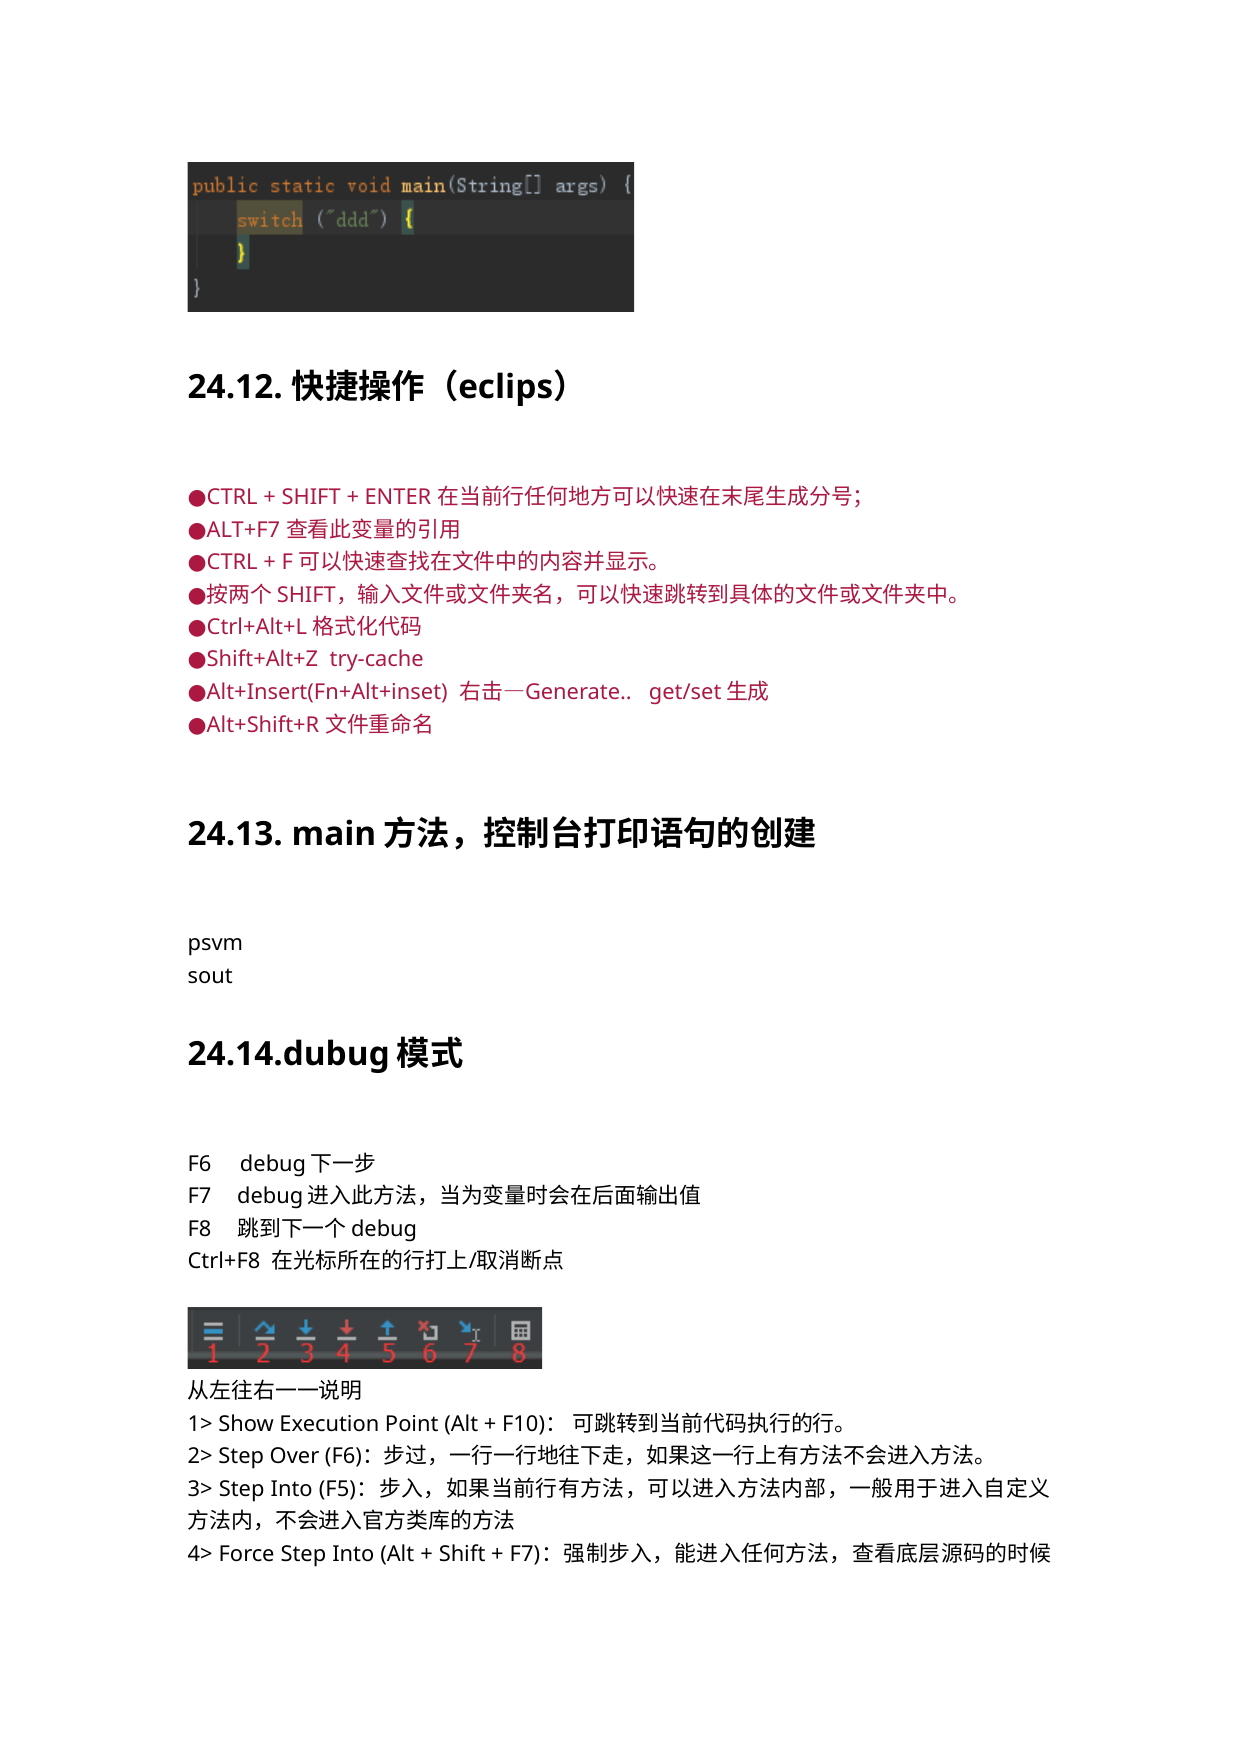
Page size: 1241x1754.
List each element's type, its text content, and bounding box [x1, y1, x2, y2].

text ●CTRL + F 可以快速查找在文件中的内容并显示。 [187, 544, 1053, 576]
text F8 跳到下一个debug [187, 1210, 1053, 1243]
subtitle 24.14.dubug模式 [187, 1018, 1053, 1083]
text sout [187, 958, 1053, 991]
picture [187, 162, 635, 312]
text ●Shift+Alt+Z try-cache [187, 641, 1053, 674]
picture [187, 1307, 543, 1369]
text ●按两个SHIFT，输入文件或文件夹名，可以快速跳转到具体的文件或文件夹中。 [187, 576, 1053, 609]
text ●Alt+Shift+R 文件重命名 [187, 706, 1053, 739]
text F7 debug进入此方法，当为变量时会在后面输出值 [187, 1178, 1053, 1210]
text Ctrl+F8 在光标所在的行打上/取消断点 [187, 1243, 1053, 1275]
text psvm [187, 926, 1053, 958]
subtitle 24.13. main方法，控制台打印语句的创建 [187, 798, 1053, 863]
subtitle 24.12. 快捷操作（eclips） [187, 352, 1053, 417]
text ●Alt+Insert(Fn+Alt+inset) 右击—Generate.. get/set生成 [187, 674, 1053, 706]
text ●ALT+F7 查看此变量的引用 [187, 511, 1053, 544]
text F6 debug下一步 [187, 1145, 1053, 1178]
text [187, 1535, 1053, 1568]
text 1> Show Execution Point (Alt + F10)： 可跳转到当前代码执行的行。 [187, 1405, 1053, 1438]
text 3> Step Into (F5)：步入，如果当前行有方法，可以进入方法内部，一般用于进入自定义方法内，不会进入官方类库的方法 [187, 1470, 1053, 1535]
text ●Ctrl+Alt+L 格式化代码 [187, 609, 1053, 641]
text 从左往右一一说明 [187, 1373, 1053, 1405]
text ●CTRL + SHIFT + ENTER 在当前行任何地方可以快速在末尾生成分号； [187, 479, 1053, 511]
text 2> Step Over (F6)：步过，一行一行地往下走，如果这一行上有方法不会进入方法。 [187, 1438, 1053, 1470]
